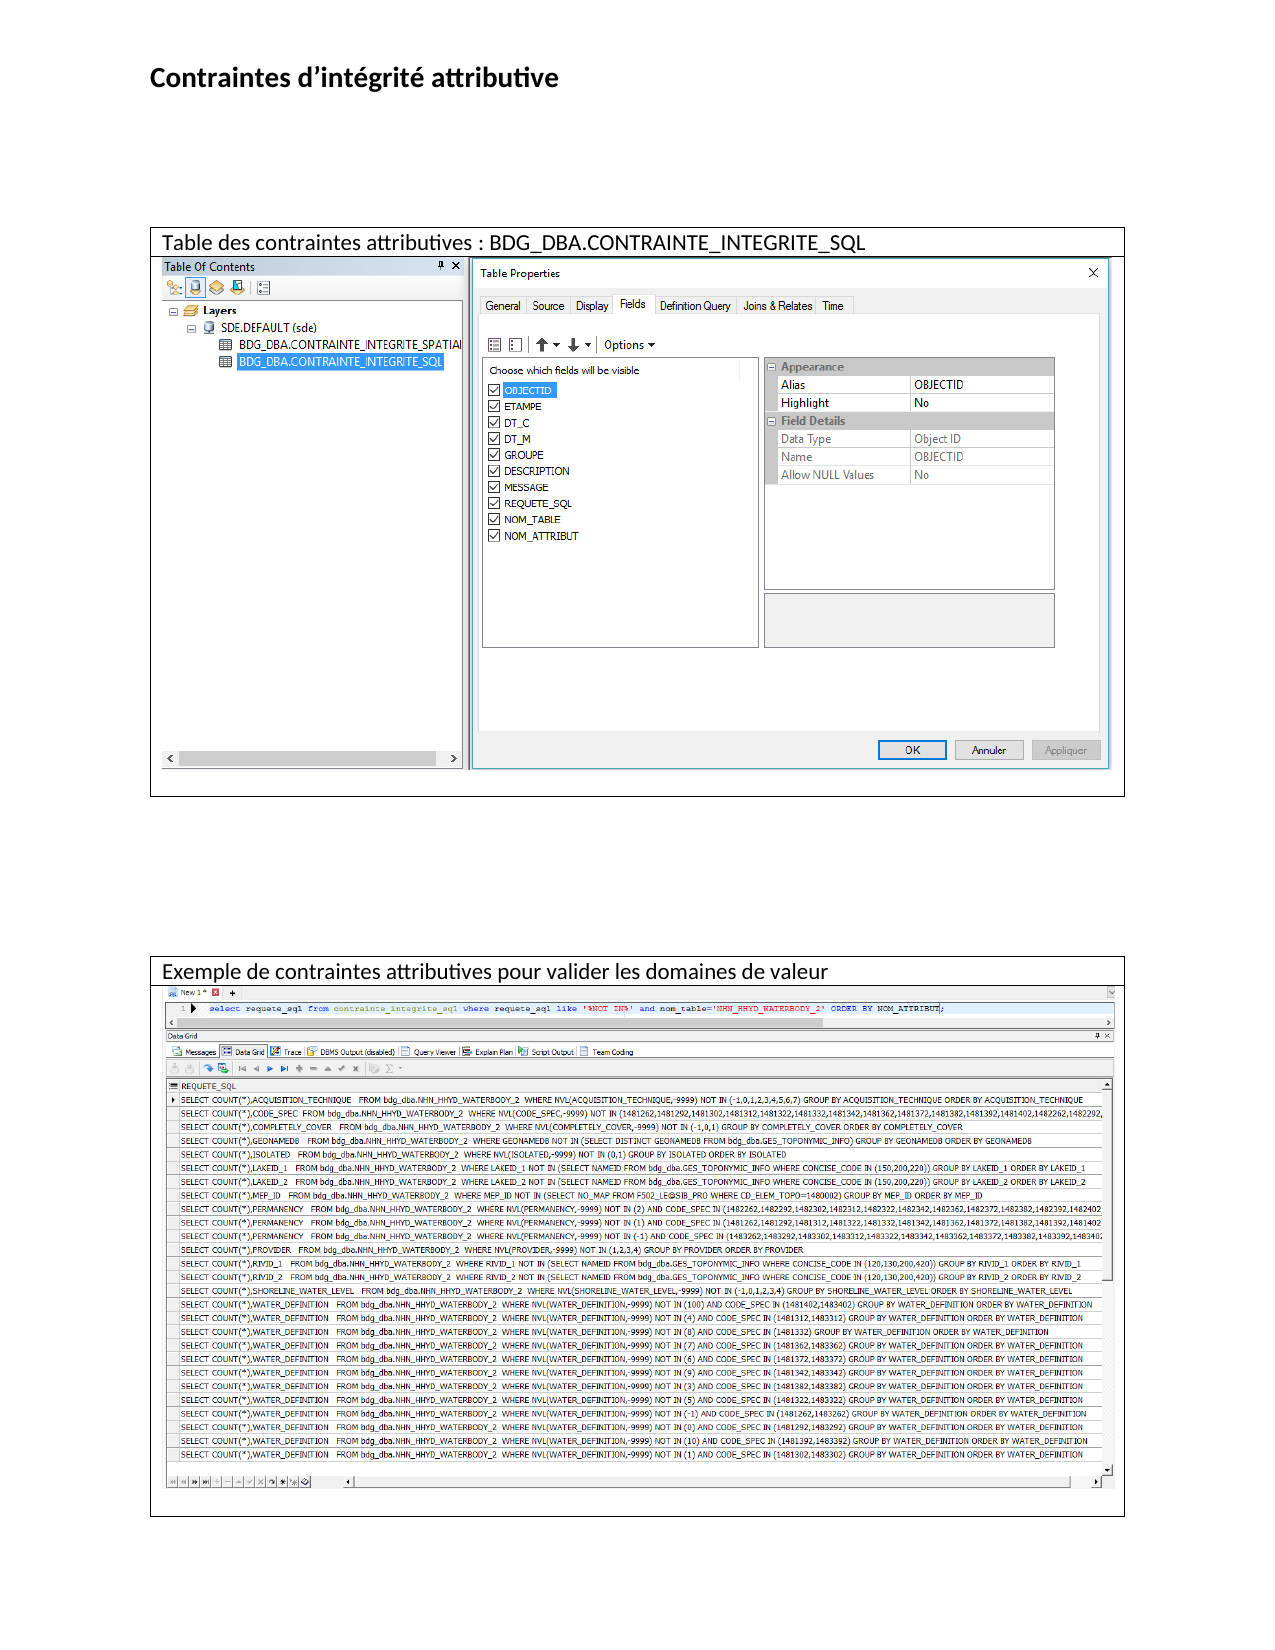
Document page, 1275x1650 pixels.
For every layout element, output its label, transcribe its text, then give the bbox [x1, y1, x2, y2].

picture [161, 986, 1115, 1489]
table_cell [151, 986, 1124, 1516]
picture [161, 257, 1112, 770]
table_header Table des contraintes attributives : BDG_DBA.CONTRAINTE_INTEGRITE_SQL [151, 228, 1124, 256]
table_header Exemple de contraintes attributives pour valider les domaines de valeur [151, 957, 1124, 985]
text Contraintes d’intégrité attributive [150, 59, 1125, 95]
table_cell [151, 257, 1124, 796]
